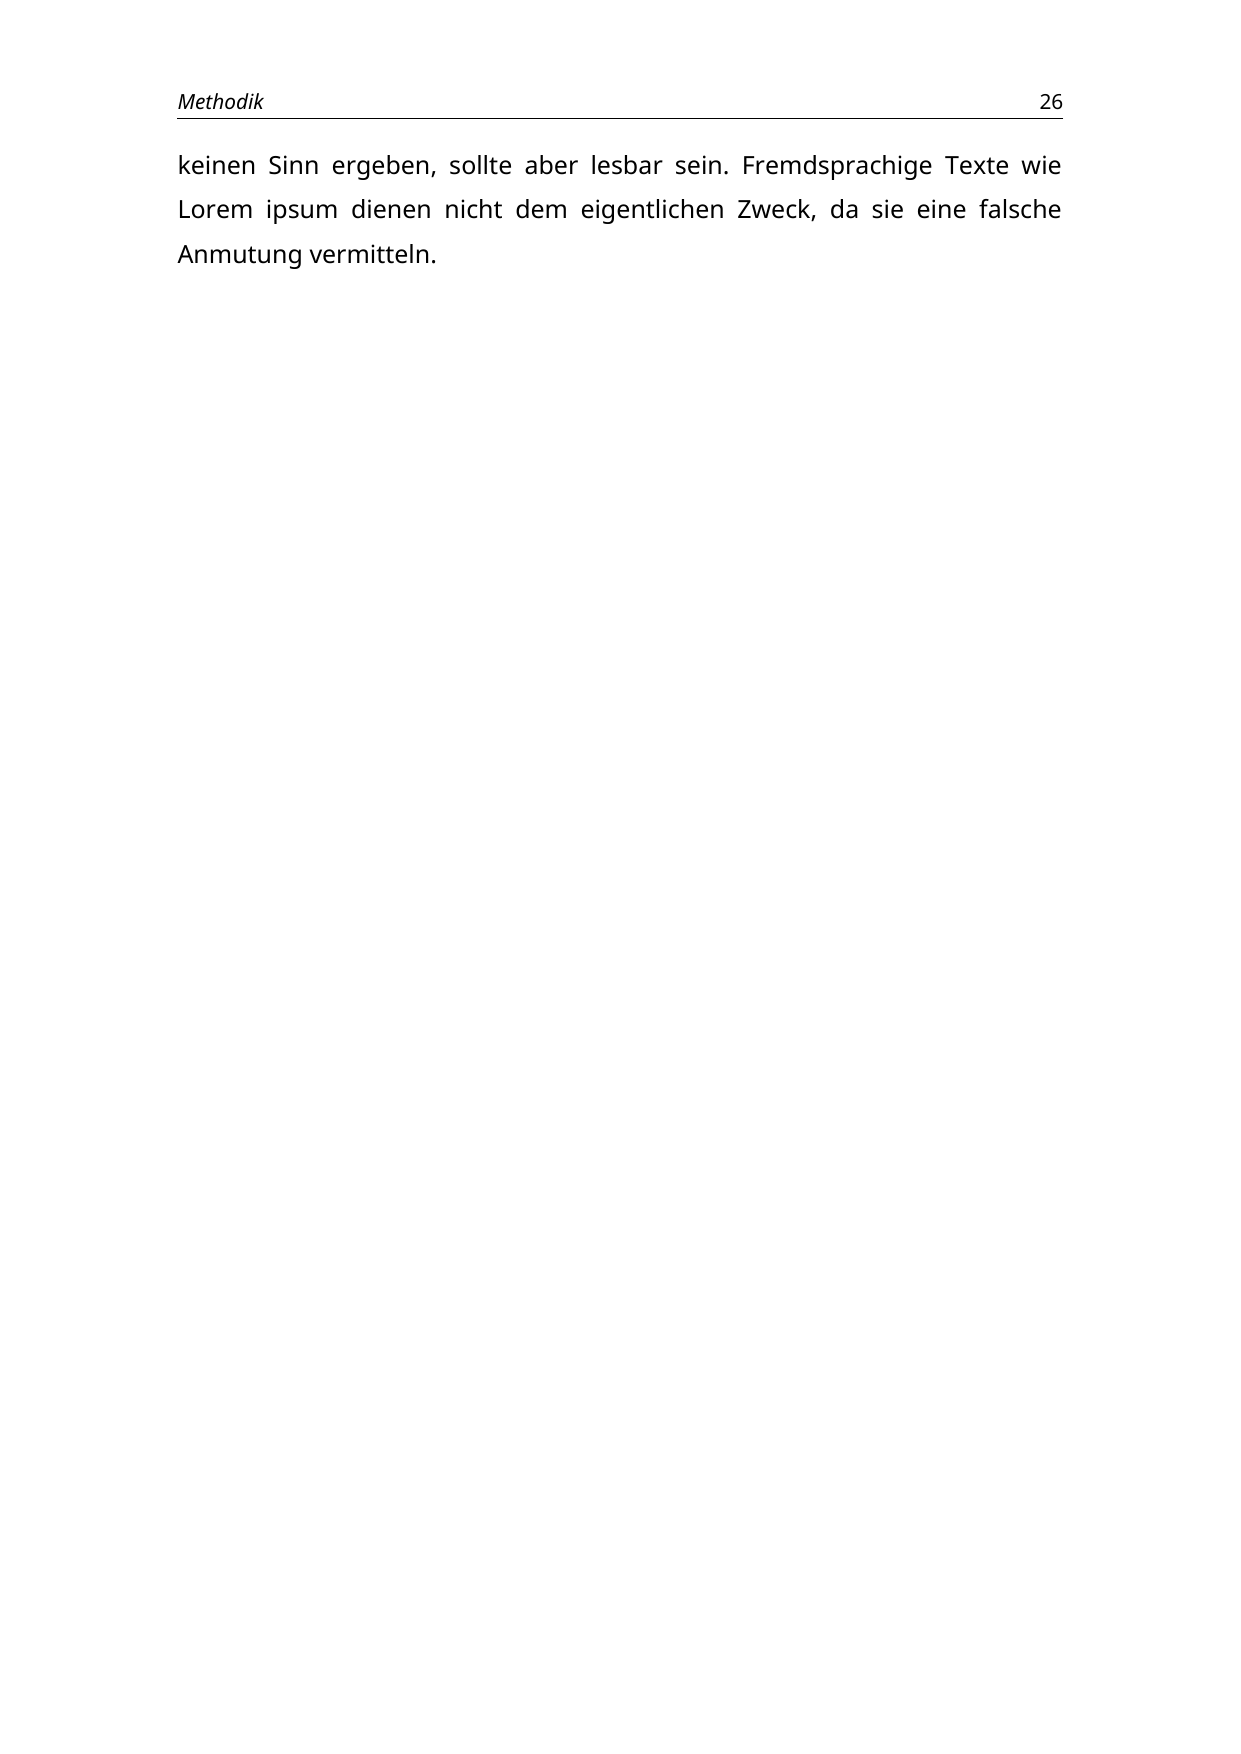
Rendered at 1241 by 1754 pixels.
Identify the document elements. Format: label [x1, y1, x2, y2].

text [177, 148, 1063, 270]
